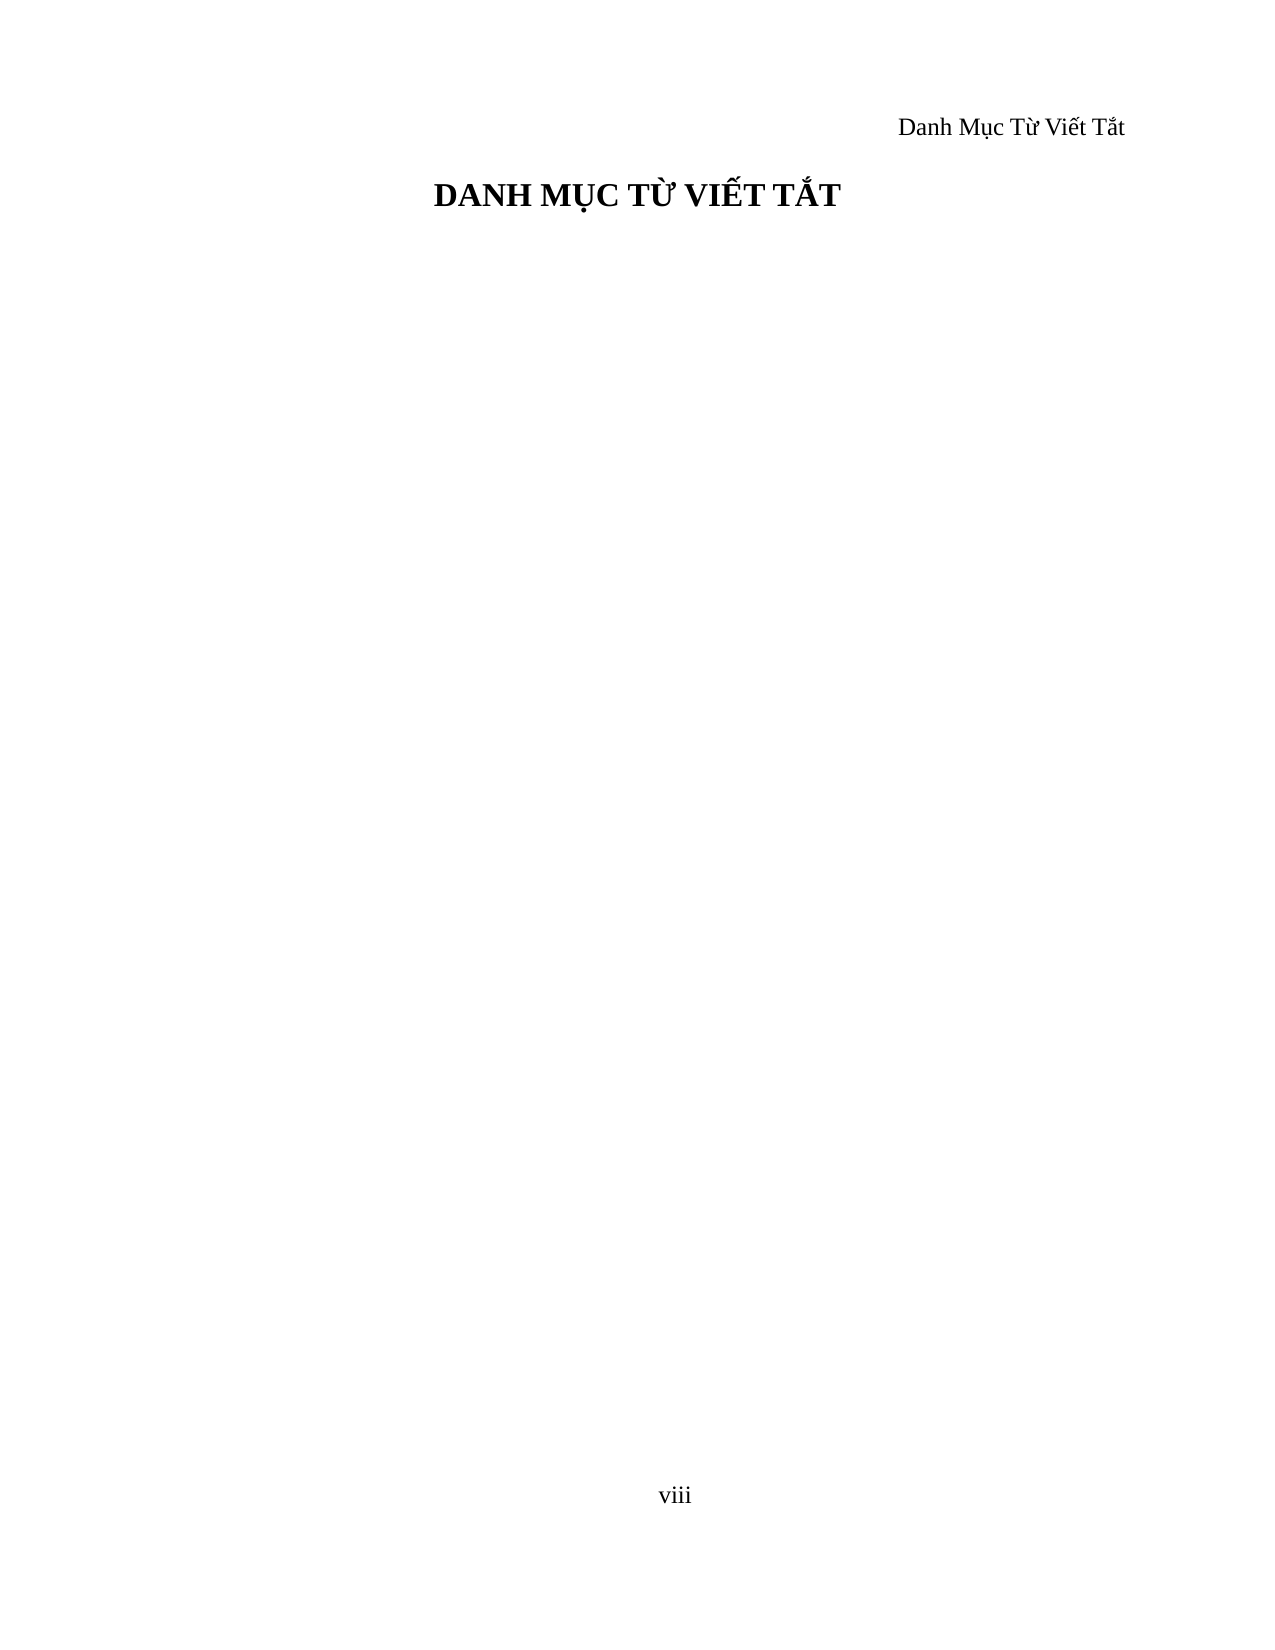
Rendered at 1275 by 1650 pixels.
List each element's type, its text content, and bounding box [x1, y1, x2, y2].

subtitle Danh Mục Từ Viết Tắt [150, 175, 1125, 213]
